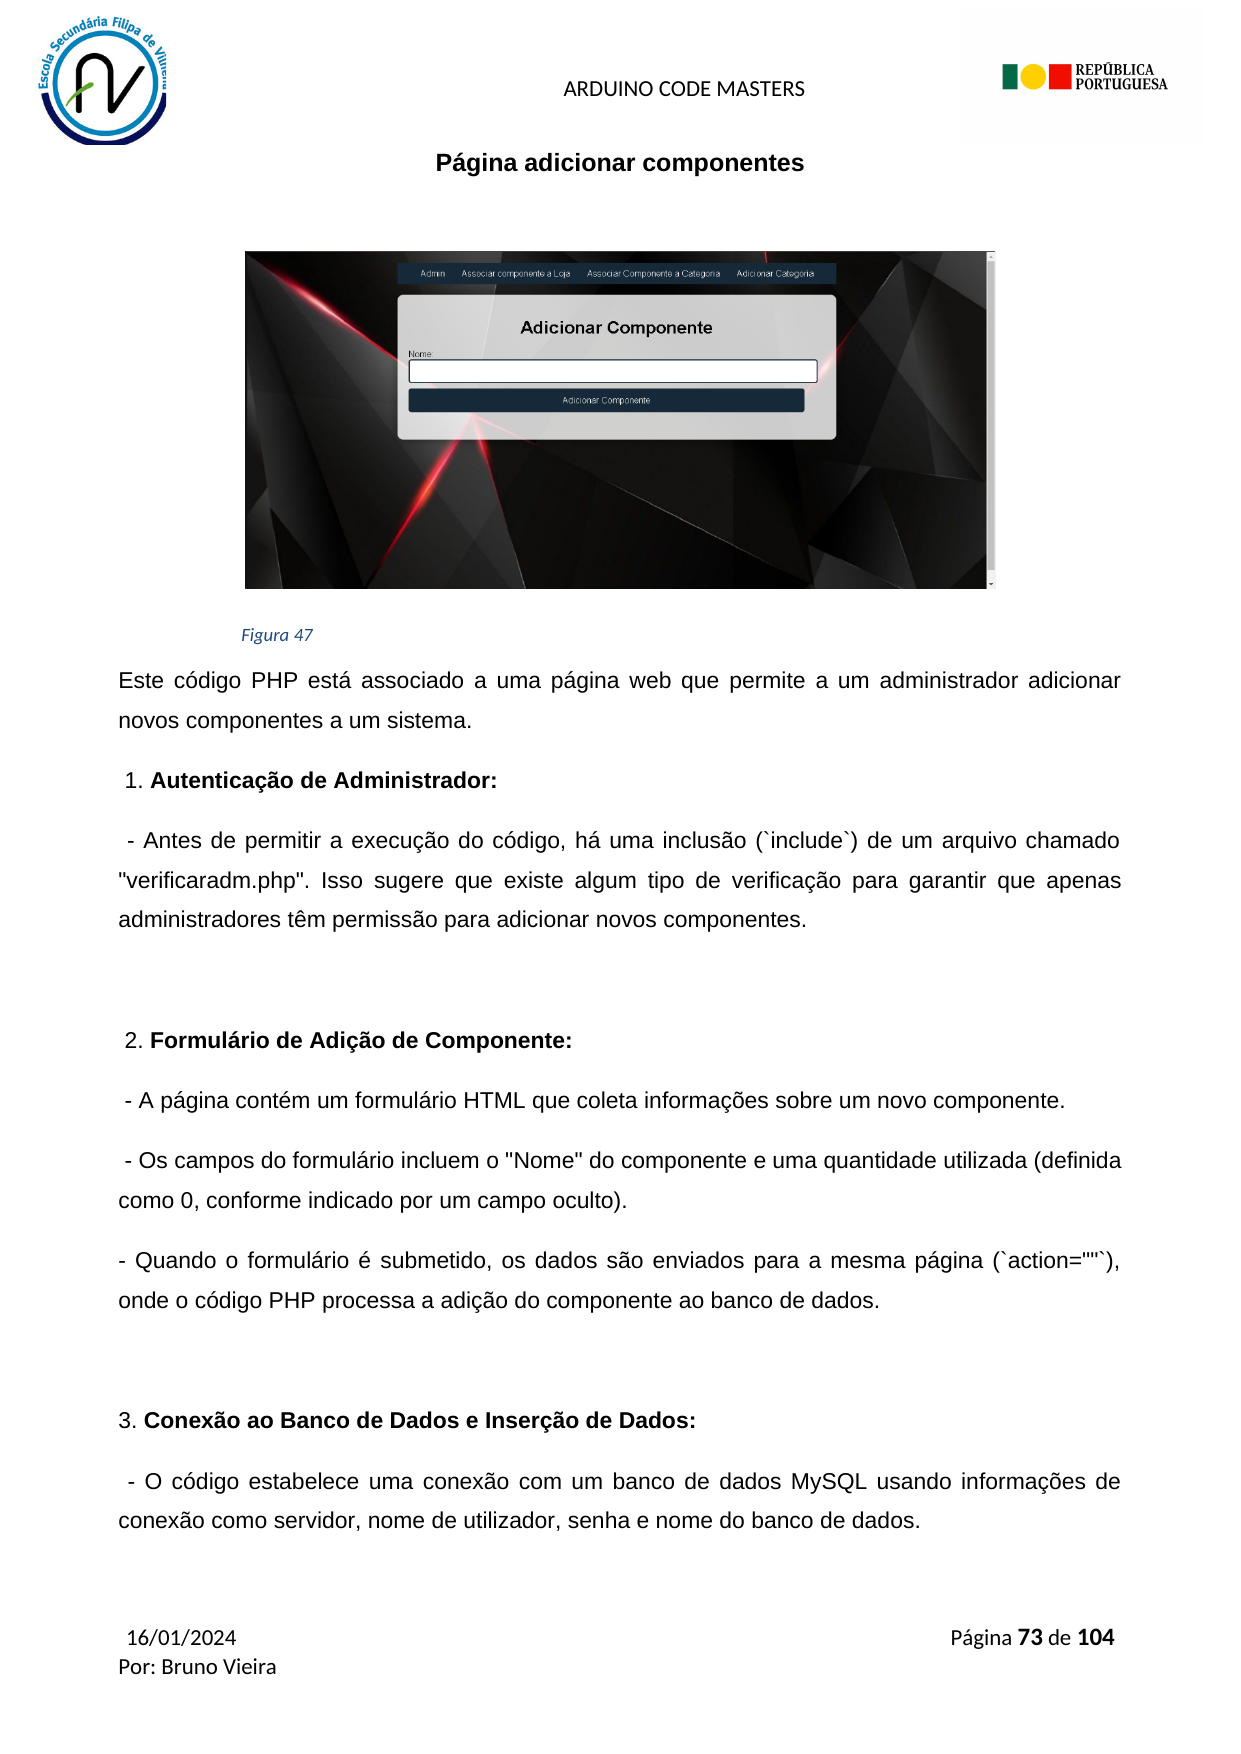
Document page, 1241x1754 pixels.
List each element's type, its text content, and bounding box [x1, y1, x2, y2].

text Este código PHP está associado a uma página web que permite a um administrador adicionar novos componentes a um sistema. [118, 667, 1122, 733]
picture [245, 251, 995, 589]
text 2. Formulário de Adição de Componente: [118, 1027, 1122, 1053]
subtitle Página adicionar componentes [118, 148, 1122, 176]
text 3. Conexão ao Banco de Dados e Inserção de Dados: [118, 1407, 1122, 1434]
text - Quando o formulário é submetido, os dados são enviados para a mesma página (`action=""`), onde o código PHP processa a adição do componente ao banco de dados. [118, 1247, 1122, 1313]
text - Os campos do formulário incluem o "Nome" do componente e uma quantidade utilizada (definida como 0, conforme indicado por um campo oculto). [118, 1147, 1122, 1213]
picture [959, 8, 1204, 146]
text 1. Autenticação de Administrador: [118, 767, 1122, 793]
picture [37, 15, 167, 144]
text - O código estabelece uma conexão com um banco de dados MySQL usando informações de conexão como servidor, nome de utilizador, senha e nome do banco de dados. [118, 1468, 1122, 1533]
text - A página contém um formulário HTML que coleta informações sobre um novo componente. [118, 1087, 1122, 1113]
text - Antes de permitir a execução do código, há uma inclusão (`include`) de um arquivo chamado "verificaradm.php". Isso sugere que existe algum tipo de verificação para garantir que apenas administradores têm permissão para adicionar novos componentes. [118, 827, 1122, 933]
